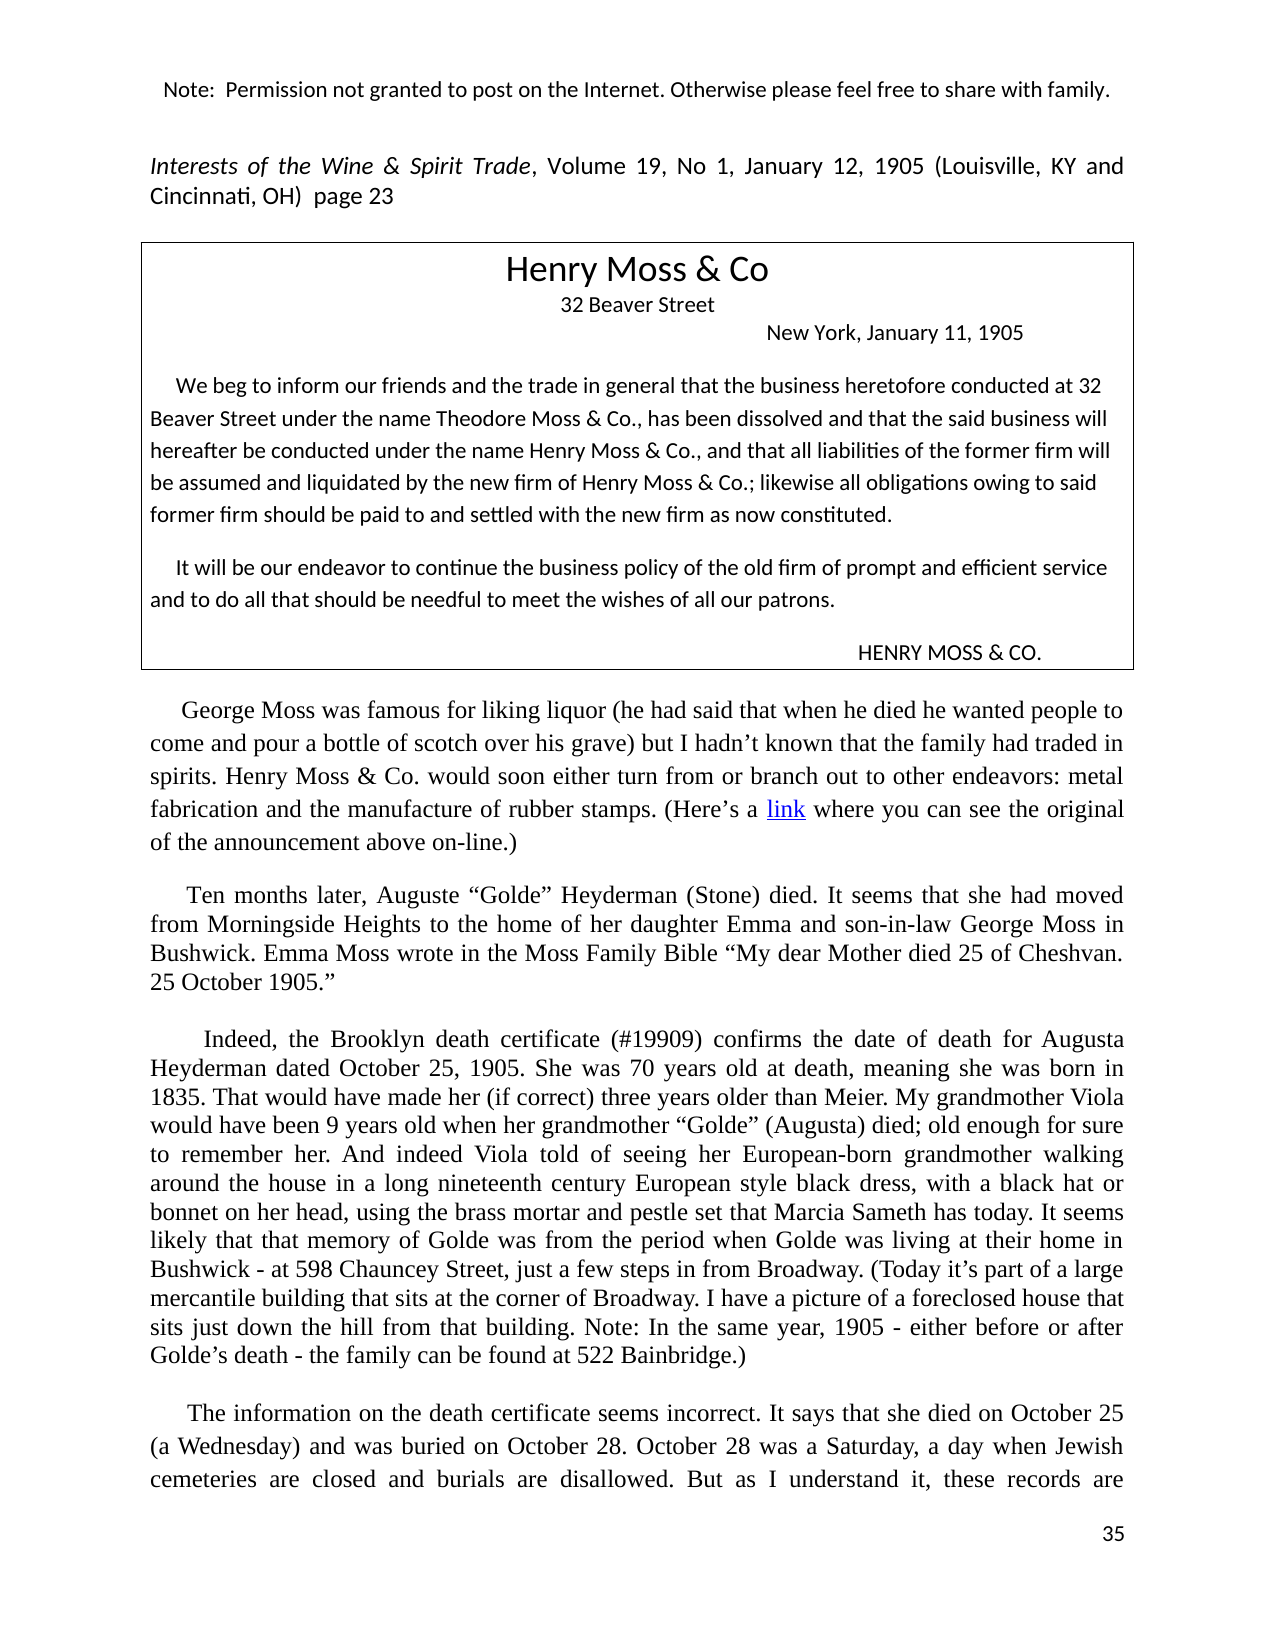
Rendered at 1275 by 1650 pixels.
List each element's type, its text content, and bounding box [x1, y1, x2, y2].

text 32 Beaver Street [150, 291, 1125, 318]
text We beg to inform our friends and the trade in general that the business heretofore conducted at 32 Beaver Street under the name Theodore Moss & Co., has been dissolved and that the said business will hereafter be conducted under the name Henry Moss & Co., and that all liabilities of the former firm will be assumed and liquidated by the new firm of Henry Moss & Co.; likewise all obligations owing to said former firm should be paid to and settled with the new firm as now constituted. [142, 368, 1133, 528]
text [150, 150, 1125, 211]
text HENRY MOSS & CO. [142, 635, 1133, 669]
text Ten months later, Auguste “Golde” Heyderman (Stone) died. It seems that she had moved from Morningside Heights to the home of her daughter Emma and son-in-law George Moss in Bushwick. Emma Moss wrote in the Moss Family Bible “My dear Mother died 25 of Cheshvan. 25 October 1905.” [150, 881, 1125, 996]
text It will be our endeavor to continue the business policy of the old firm of prompt and efficient service and to do all that should be needful to meet the wishes of all our patrons. [142, 550, 1133, 613]
text George Moss was famous for liking liquor (he had said that when he died he wanted people to come and pour a bottle of scotch over his grave) but I hadn’t known that the family had traded in spirits. Henry Moss & Co. would soon either turn from or branch out to other endeavors: metal fabrication and the manufacture of rubber stamps. (Here’s a link where you can see the original of the announcement above on-line.) [150, 695, 1125, 856]
text Indeed, the Brooklyn death certificate (#19909) confirms the date of death for Augusta Heyderman dated October 25, 1905. She was 70 years old at death, meaning she was born in 1835. That would have made her (if correct) three years older than Meier. My grandmother Viola would have been 9 years old when her grandmother “Golde” (Augusta) died; old enough for sure to remember her. And indeed Viola told of seeing her European-born grandmother walking around the house in a long nineteenth century European style black dress, with a black hat or bonnet on her head, using the brass mortar and pestle set that Marcia Sameth has today. It seems likely that that memory of Golde was from the period when Golde was living at their home in Bushwick - at 598 Chauncey Street, just a few steps in from Broadway. (Today it’s part of a large mercantile building that sits at the corner of Broadway. I have a picture of a foreclosed house that sits just down the hill from that building. Note: In the same year, 1905 - either before or after Golde’s death - the family can be found at 522 Bainbridge.) [150, 1024, 1125, 1369]
text Henry Moss & Co [142, 243, 1133, 291]
text New York, January 11, 1905 [150, 318, 1125, 347]
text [150, 1398, 1125, 1493]
